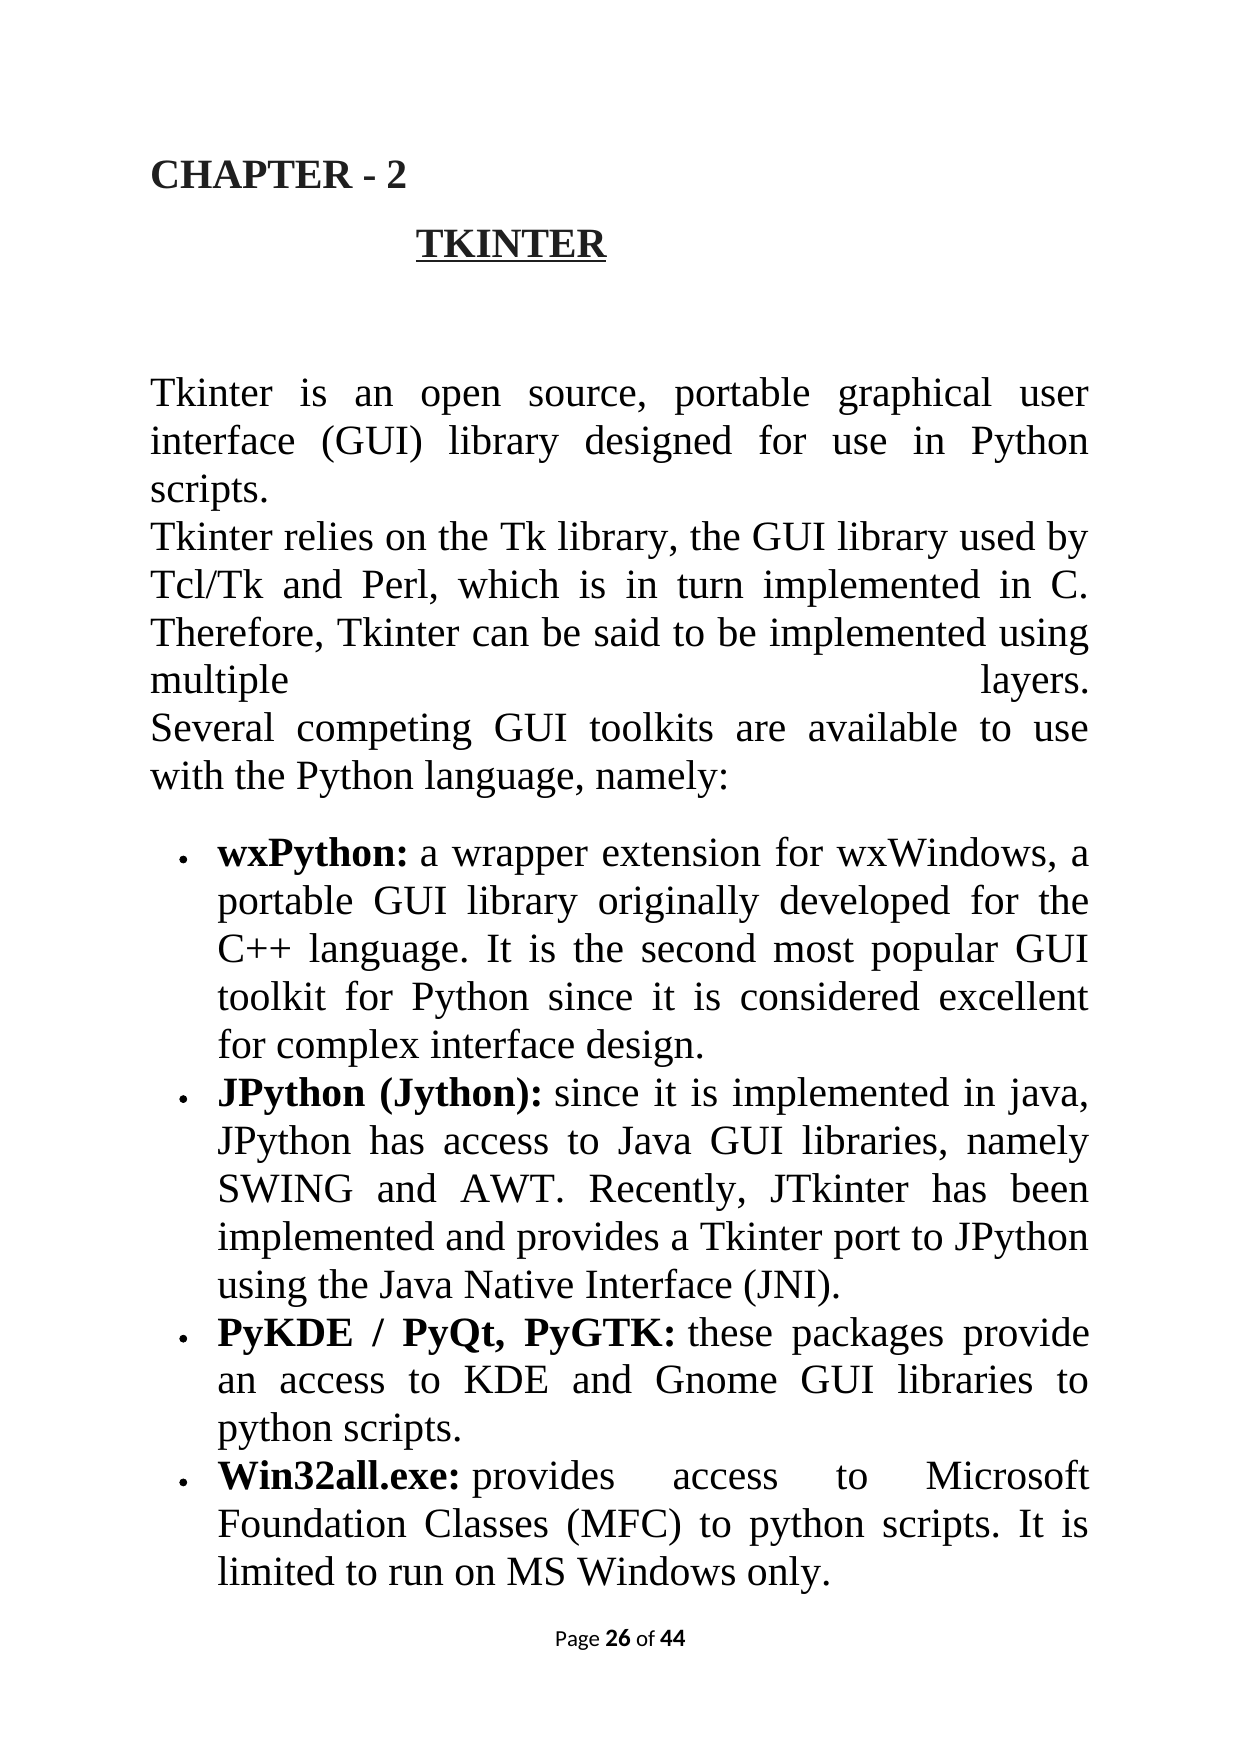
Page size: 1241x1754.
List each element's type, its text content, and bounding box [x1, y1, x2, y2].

text TKINTER [150, 218, 1090, 266]
list Win32all.exe: provides access to Microsoft Foundation Classes (MFC) to python scripts. It is limited to run on MS Windows only. [179, 1451, 1090, 1594]
list wxPython: a wrapper extension for wxWindows, a portable GUI library originally developed for the C++ language. It is the second most popular GUI toolkit for Python since it is considered excellent for complex interface design. [179, 828, 1090, 1067]
text CHAPTER - 2 [150, 150, 1090, 198]
list PyKDE / PyQt, PyGTK: these packages provide an access to KDE and Gnome GUI libraries to python scripts. [179, 1307, 1090, 1451]
list JPython (Jython): since it is implemented in java, JPython has access to Java GUI libraries, namely SWING and AWT. Recently, JTkinter has been implemented and provides a Tkinter port to JPython using the Java Native Interface (JNI). [179, 1067, 1090, 1307]
text Tkinter is an open source, portable graphical user interface (GUI) library designed for use in Python scripts. Tkinter relies on the Tk library, the GUI library used by Tcl/Tk and Perl, which is in turn implemented in C. Therefore, Tkinter can be said to be implemented using multiple layers. Several competing GUI toolkits are available to use with the Python language, namely: [150, 367, 1090, 799]
